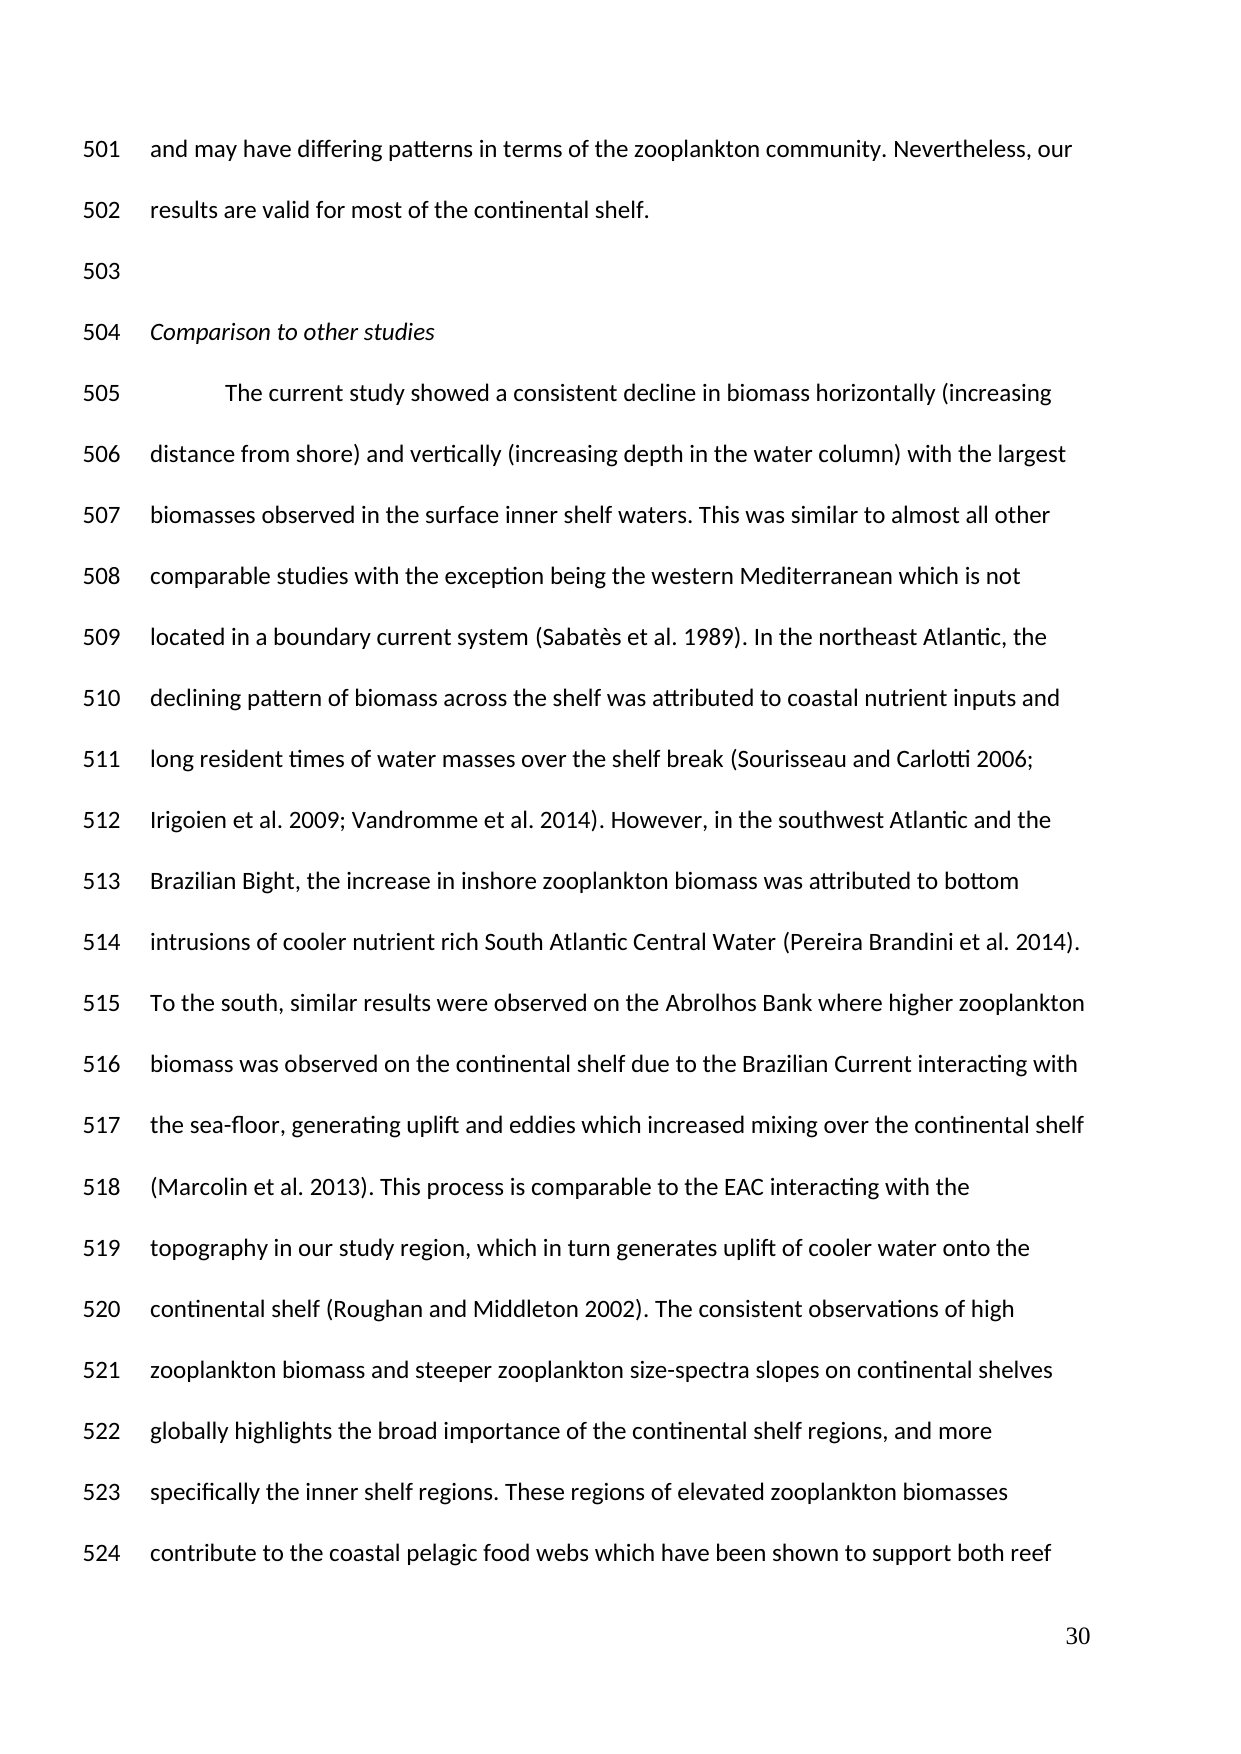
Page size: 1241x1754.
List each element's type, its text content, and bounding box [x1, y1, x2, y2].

text Comparison to other studies [150, 316, 1090, 347]
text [150, 377, 1090, 1567]
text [150, 133, 1090, 224]
